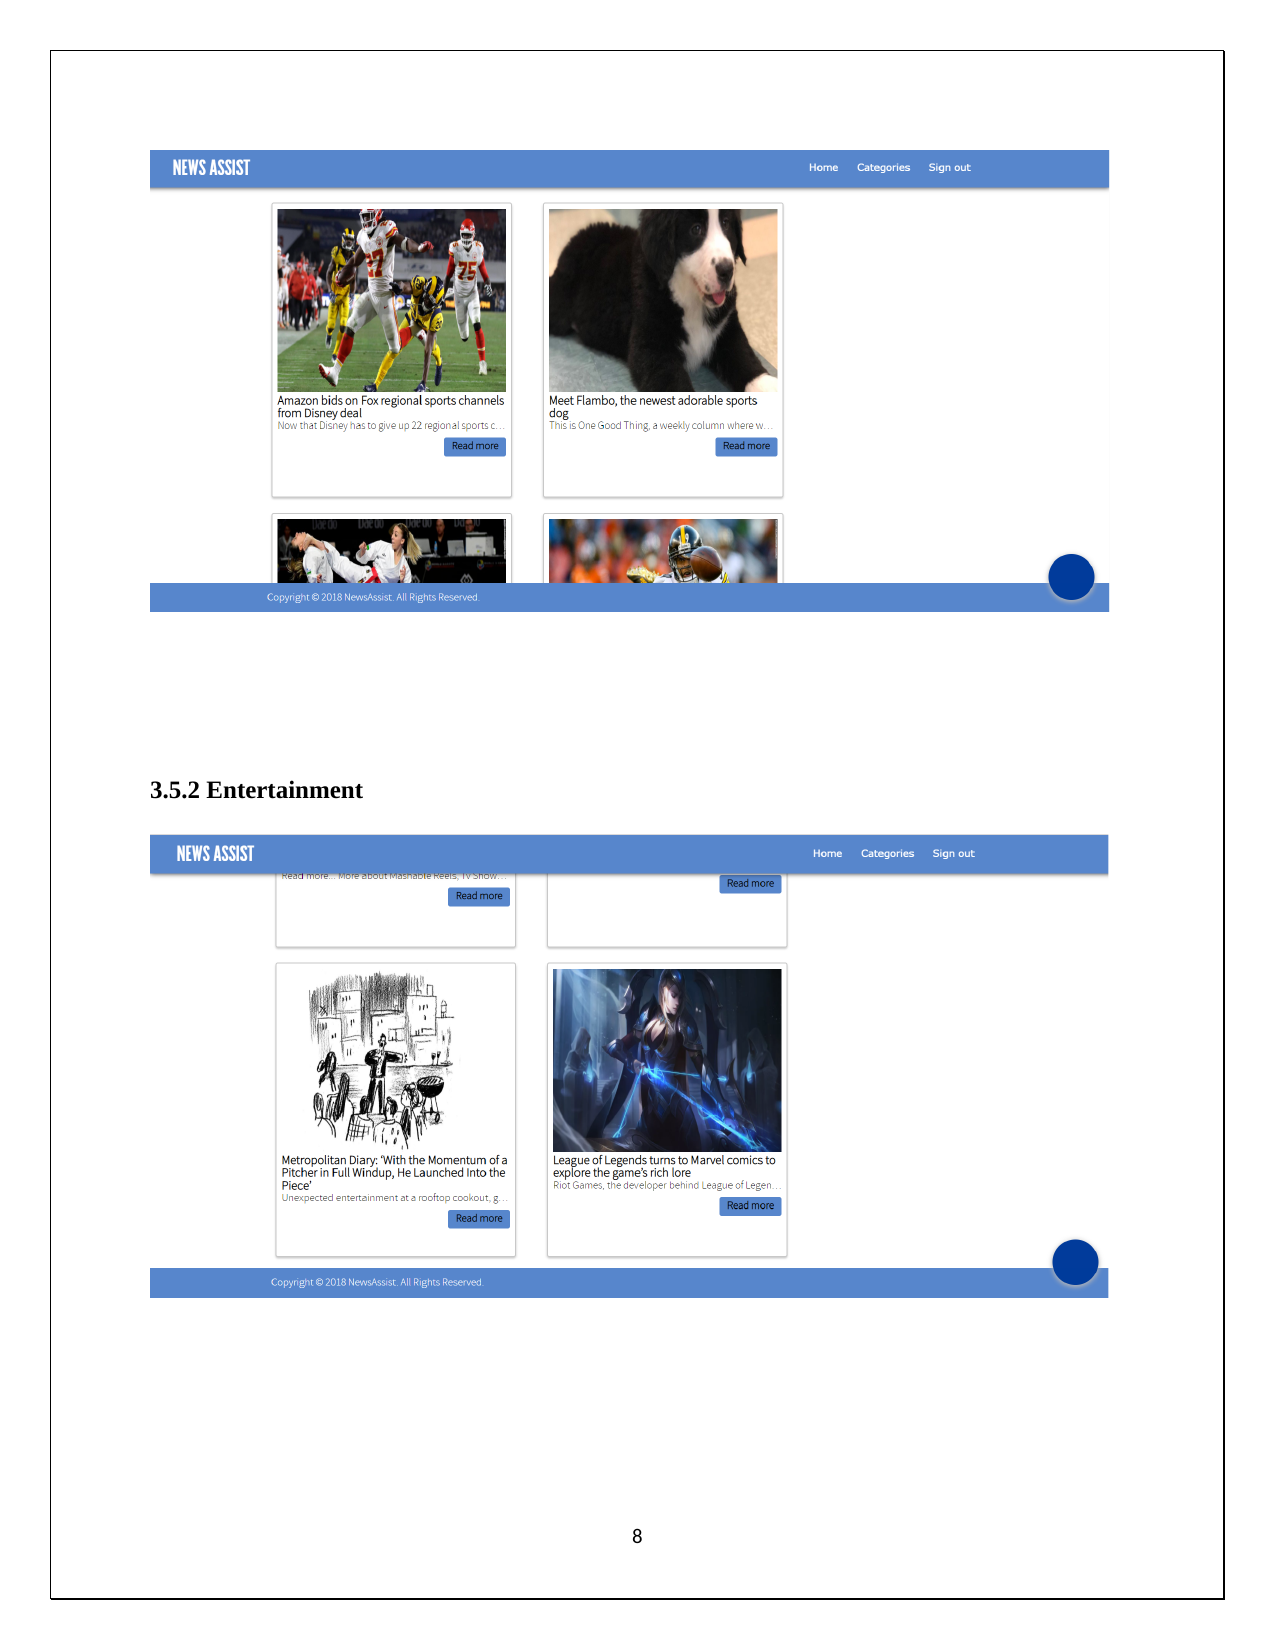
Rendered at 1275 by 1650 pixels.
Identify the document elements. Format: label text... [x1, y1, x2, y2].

subtitle 3.5.2 Entertainment [150, 776, 1124, 804]
picture [150, 834, 1109, 1298]
picture [150, 150, 1110, 612]
